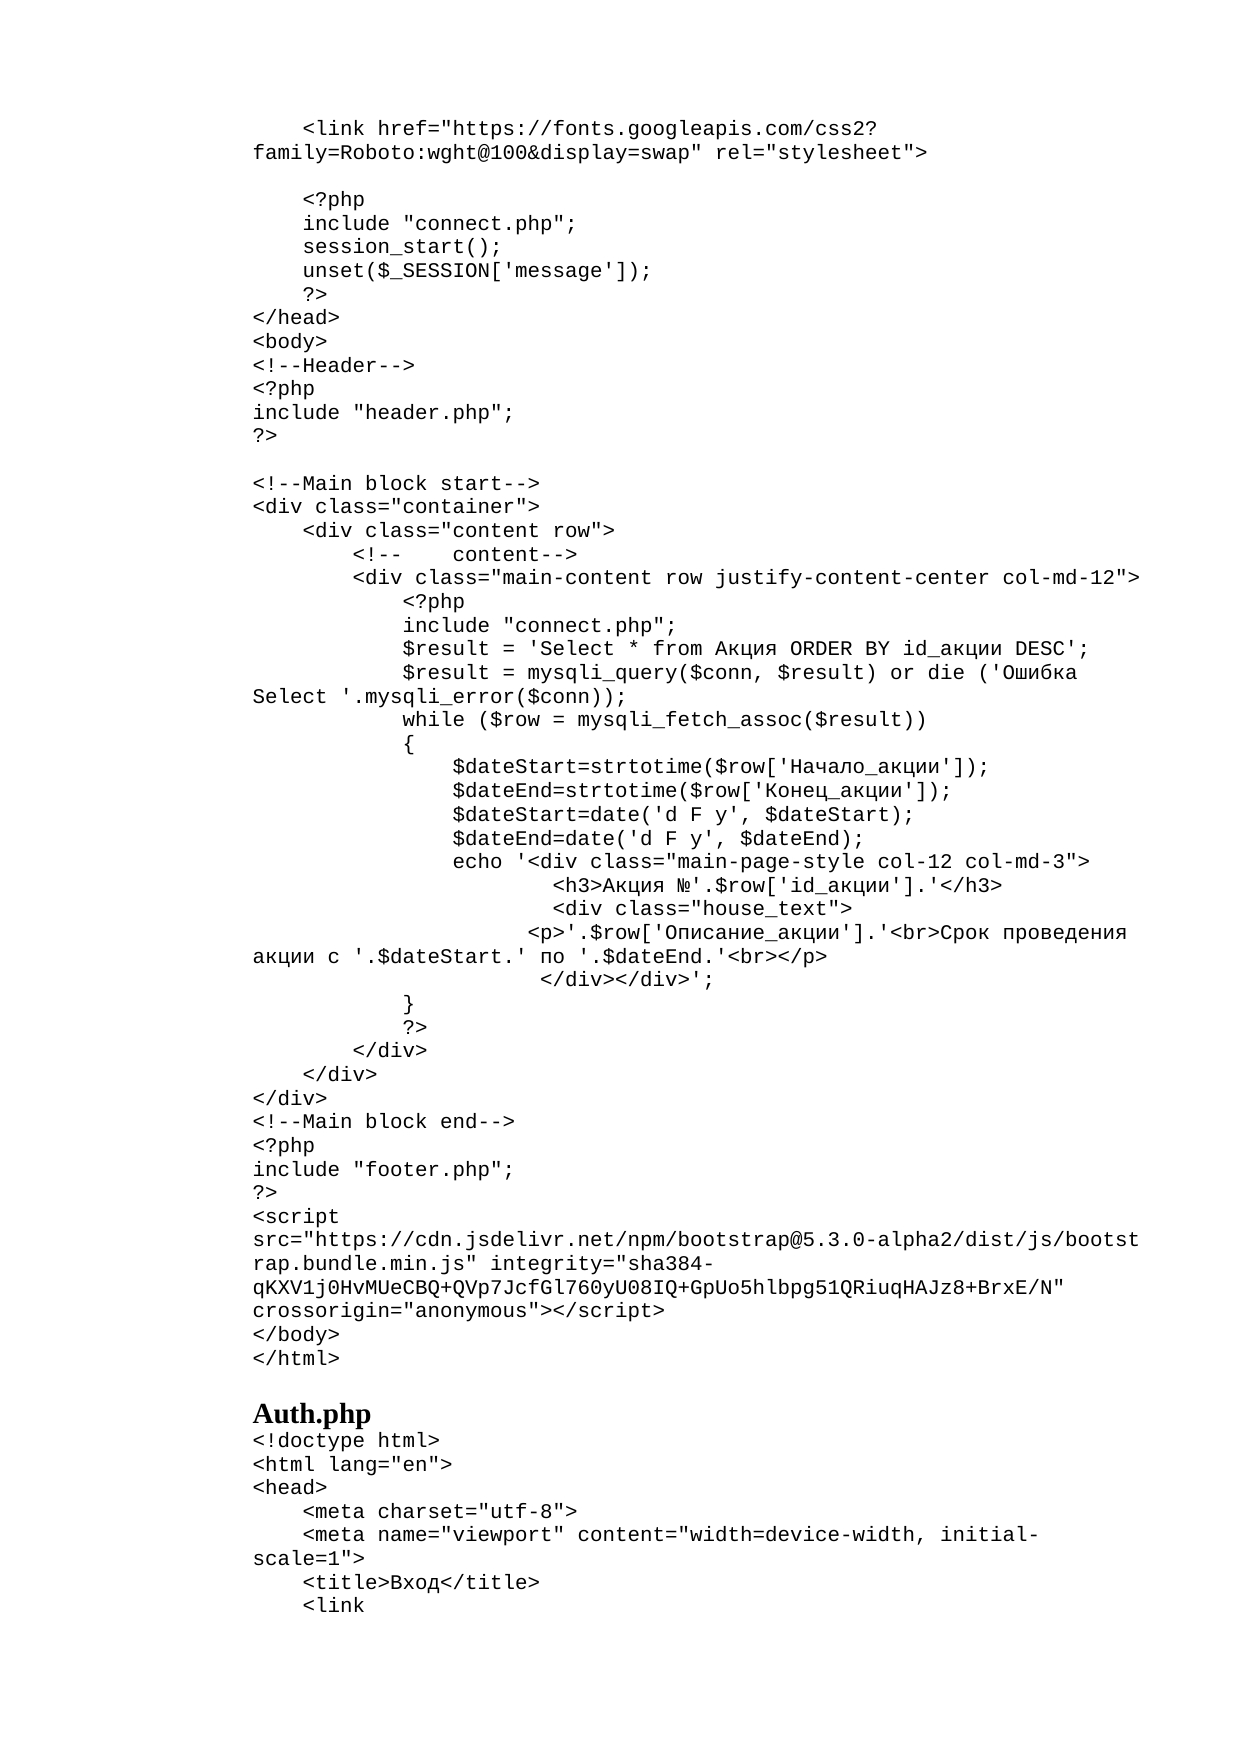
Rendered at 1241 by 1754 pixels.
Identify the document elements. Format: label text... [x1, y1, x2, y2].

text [252, 118, 1152, 1371]
list Auth.php [252, 1396, 1152, 1430]
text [252, 1430, 1152, 1619]
